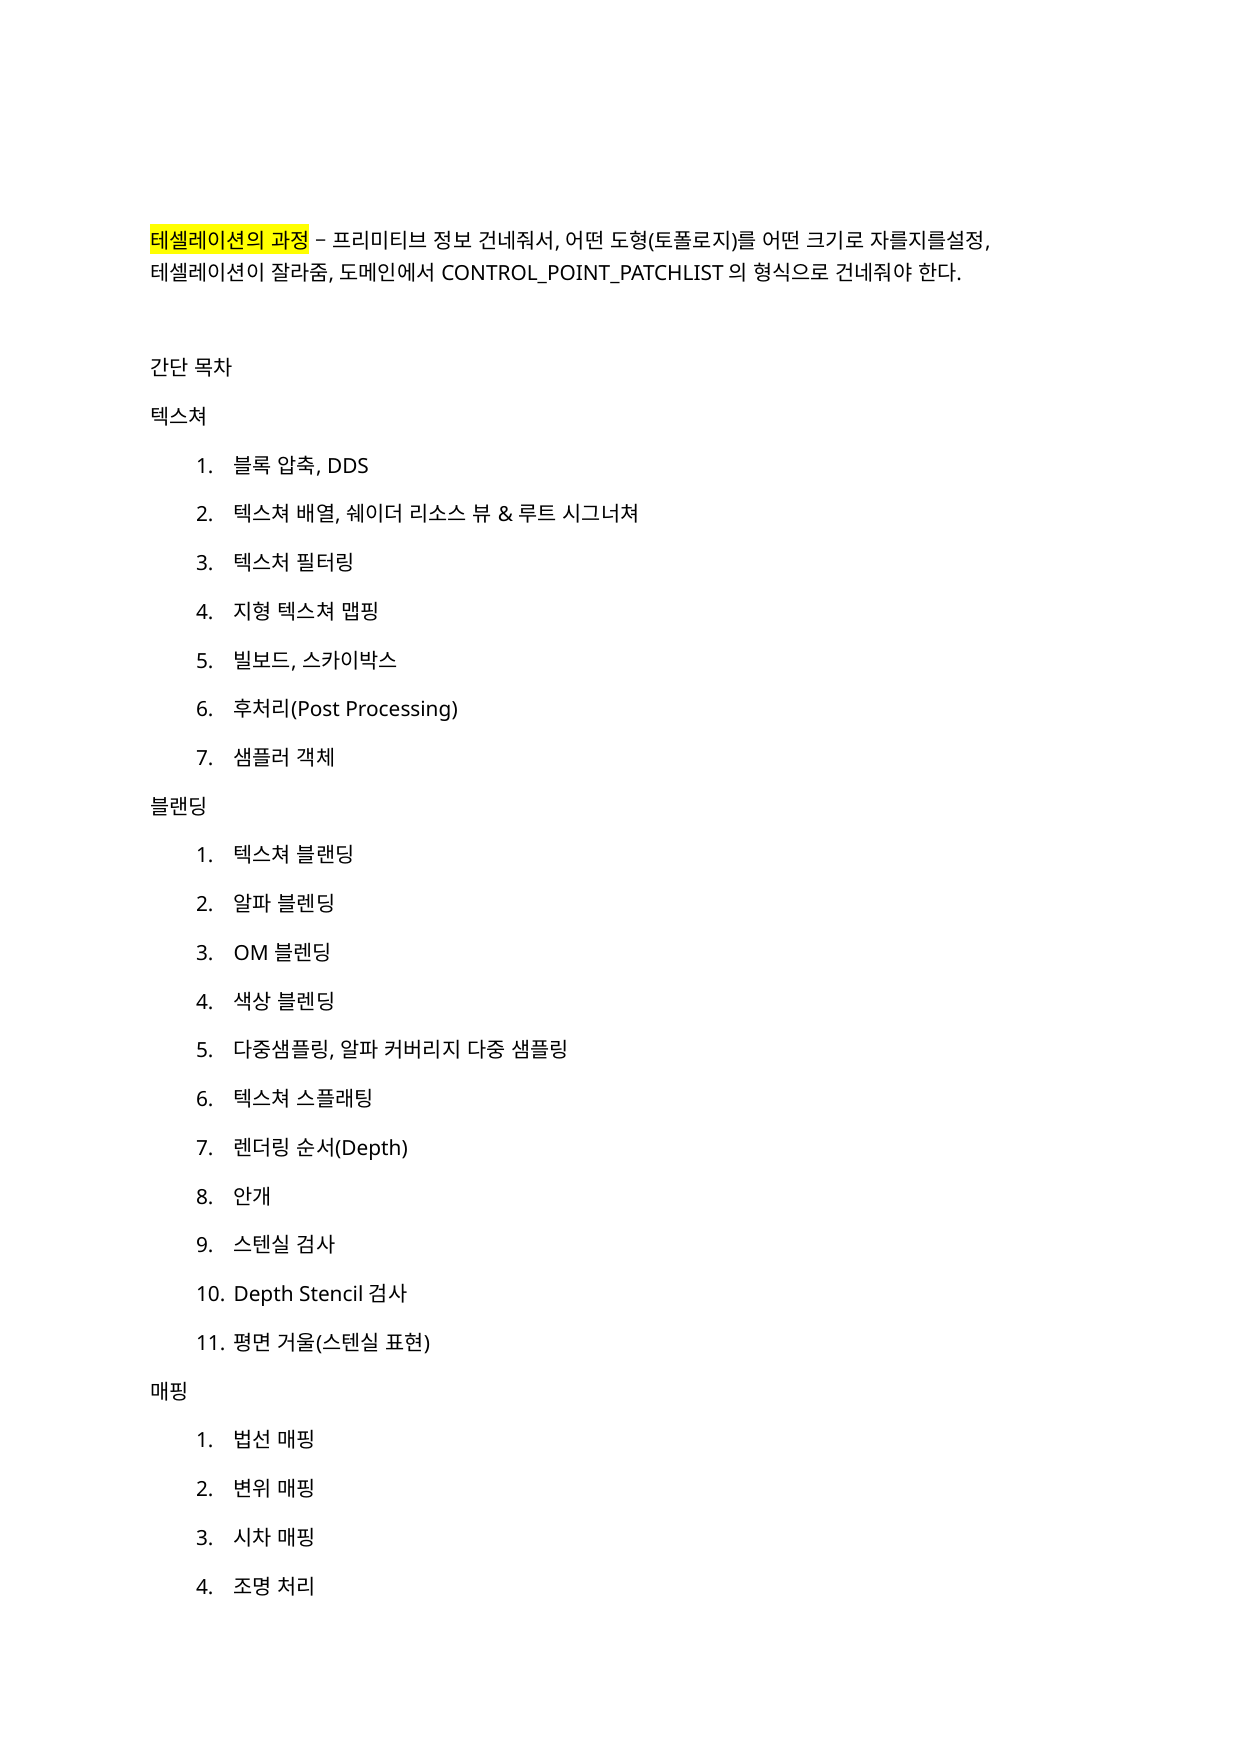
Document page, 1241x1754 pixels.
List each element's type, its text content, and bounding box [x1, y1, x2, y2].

list 텍스처 필터링 [196, 546, 1090, 577]
list 조명 처리 [196, 1570, 1090, 1600]
list 시차 매핑 [196, 1521, 1090, 1551]
list 안개 [196, 1180, 1090, 1210]
list 지형 텍스쳐 맵핑 [196, 595, 1090, 625]
list 블록 압축, DDS [196, 449, 1090, 479]
list 법선 매핑 [196, 1424, 1090, 1454]
list 변위 매핑 [196, 1472, 1090, 1503]
list 텍스쳐 스플래팅 [196, 1082, 1090, 1113]
list 평면 거울(스텐실 표현) [196, 1326, 1090, 1357]
list 알파 블렌딩 [196, 887, 1090, 918]
list 텍스쳐 블랜딩 [196, 839, 1090, 869]
list 샘플러 객체 [196, 741, 1090, 772]
list OM 블렌딩 [196, 936, 1090, 967]
list Depth Stencil 검사 [196, 1277, 1090, 1308]
list 후처리(Post Processing) [196, 693, 1090, 723]
list 빌보드, 스카이박스 [196, 644, 1090, 674]
list 텍스쳐 배열, 쉐이더 리소스 뷰 & 루트 시그너쳐 [196, 498, 1090, 528]
list 스텐실 검사 [196, 1229, 1090, 1259]
list 렌더링 순서(Depth) [196, 1131, 1090, 1162]
text 간단 목차 [150, 352, 1090, 382]
text 텍스쳐 [150, 400, 1090, 430]
text 블랜딩 [150, 790, 1090, 820]
text 매핑 [150, 1375, 1090, 1405]
text 테셀레이션의 과정 – 프리미티브 정보 건네줘서, 어떤 도형(토폴로지)를 어떤 크기로 자를지를설정, 테셀레이션이 잘라줌, 도메인에서 CONTROL_POINT_PATCHLIST의 형식으로 건네줘야 한다. [150, 224, 1090, 286]
list 다중샘플링, 알파 커버리지 다중 샘플링 [196, 1034, 1090, 1064]
list 색상 블렌딩 [196, 985, 1090, 1015]
